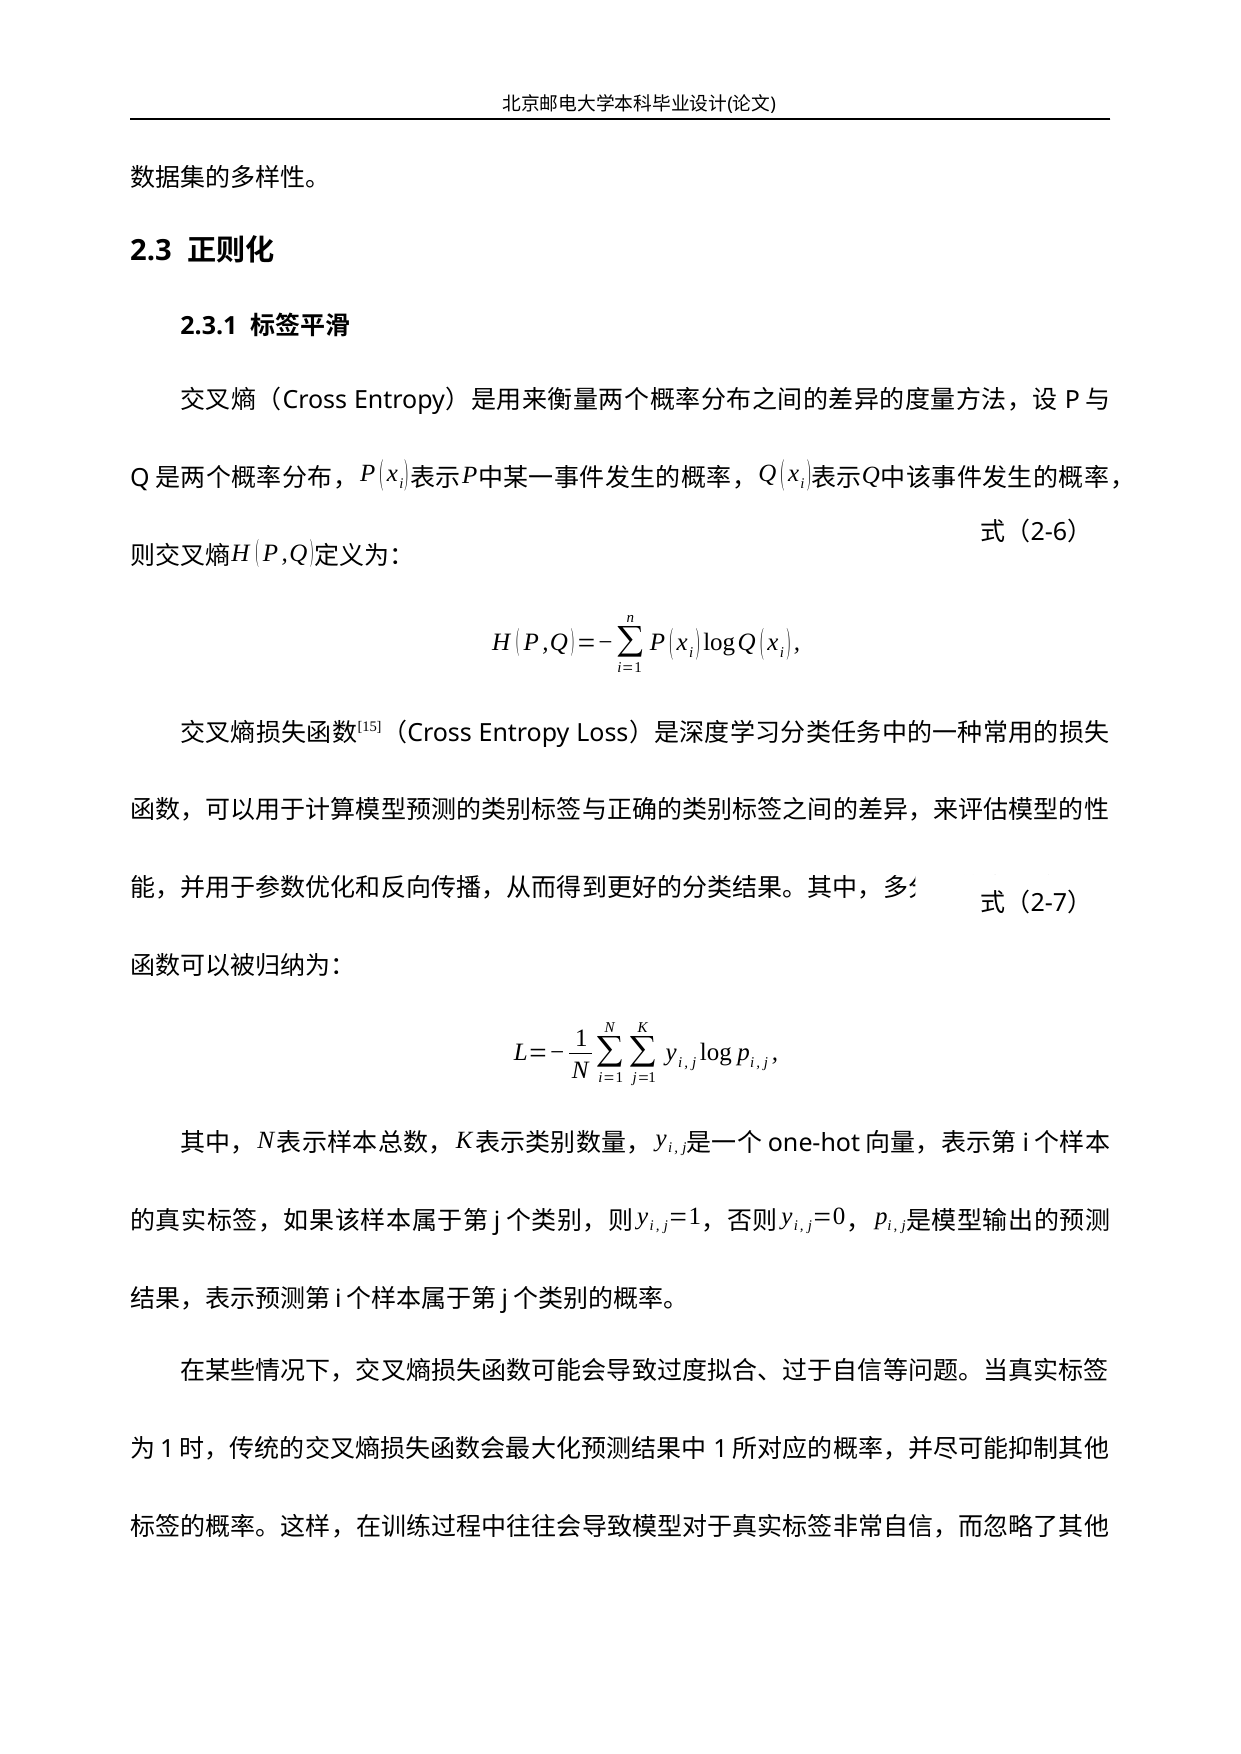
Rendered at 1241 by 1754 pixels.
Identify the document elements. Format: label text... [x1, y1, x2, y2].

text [130, 1336, 1110, 1557]
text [130, 143, 1110, 208]
text 交叉熵（Cross Entropy）是用来衡量两个概率分布之间的差异的度量方法，设P与Q是两个概率分布，表示中某一事件发生的概率，表示中该事件发生的概率，则交叉熵定义为： [130, 365, 1110, 586]
text 其中，表示样本总数，表示类别数量，是一个one-hot向量，表示第i个样本的真实标签，如果该样本属于第j个类别，则，否则，是模型输出的预测结果，表示预测第i个样本属于第j个类别的概率。 [130, 1108, 1110, 1329]
text 2.3.1 标签平滑 [130, 291, 1110, 356]
text 2.3 正则化 [130, 216, 1110, 281]
text 交叉熵损失函数[15]（Cross Entropy Loss）是深度学习分类任务中的一种常用的损失函数，可以用于计算模型预测的类别标签与正确的类别标签之间的差异，来评估模型的性能，并用于参数优化和反向传播，从而得到更好的分类结果。其中，多分类的交叉熵损失函数可以被归纳为： [130, 698, 1110, 996]
